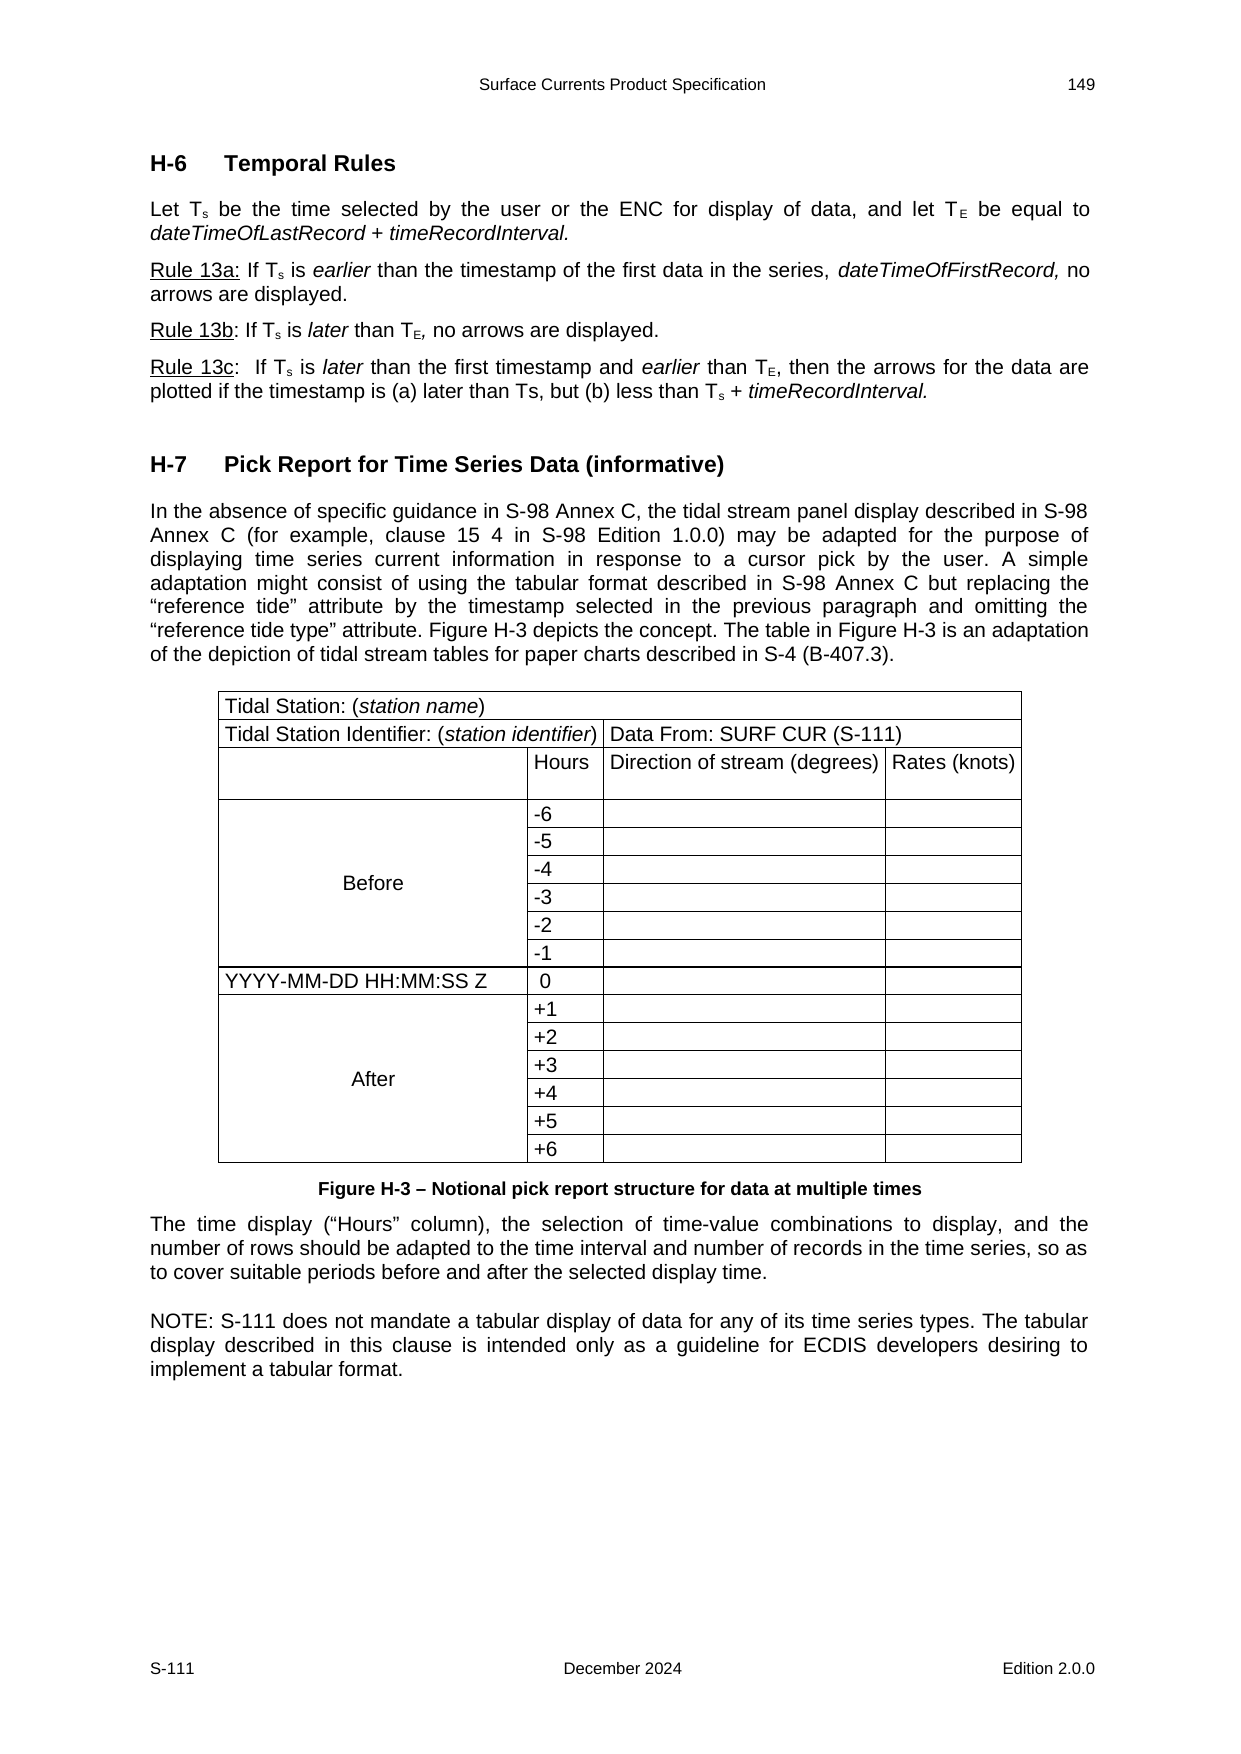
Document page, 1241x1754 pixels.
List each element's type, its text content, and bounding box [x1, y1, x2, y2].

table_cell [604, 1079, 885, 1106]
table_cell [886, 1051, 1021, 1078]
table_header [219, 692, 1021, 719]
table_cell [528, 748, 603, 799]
text In the absence of specific guidance in S-98 Annex C, the tidal stream panel display described in S-98 Annex C (for example, clause 15 4 in S-98 Edition 1.0.0) may be adapted for the purpose of displaying time series current information in response to a cursor pick by the user. A simple adaptation might consist of using the tabular format described in S-98 Annex C but replacing the “reference tide” attribute by the timestamp selected in the previous paragraph and omitting the “reference tide type” attribute. Figure H-3 depicts the concept. The table in Figure H-3 is an adaptation of the depiction of tidal stream tables for paper charts described in S-4 (B-407.3). [150, 498, 1090, 666]
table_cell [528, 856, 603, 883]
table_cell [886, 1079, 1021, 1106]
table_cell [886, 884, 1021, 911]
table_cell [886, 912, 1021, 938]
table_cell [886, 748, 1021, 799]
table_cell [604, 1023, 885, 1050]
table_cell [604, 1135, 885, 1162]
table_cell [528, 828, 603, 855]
text The time display (“Hours” column), the selection of time-value combinations to display, and the number of rows should be adapted to the time interval and number of records in the time series, so as to cover suitable periods before and after the selected display time. [150, 1212, 1090, 1284]
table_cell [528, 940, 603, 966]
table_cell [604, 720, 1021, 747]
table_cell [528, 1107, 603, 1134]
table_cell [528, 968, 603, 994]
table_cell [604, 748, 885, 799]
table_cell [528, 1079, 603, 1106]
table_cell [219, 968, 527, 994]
text NOTE: S-111 does not mandate a tabular display of data for any of its time series types. The tabular display described in this clause is intended only as a guideline for ECDIS developers desiring to implement a tabular format. [150, 1309, 1090, 1381]
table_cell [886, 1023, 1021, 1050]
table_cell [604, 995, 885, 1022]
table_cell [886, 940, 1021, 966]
text Rule 13a: If Ts is earlier than the timestamp of the first data in the series, dateTimeOfFirstRecord, no arrows are displayed. [150, 258, 1090, 306]
text Rule 13c: If Ts is later than the first timestamp and earlier than TE, then the arrows for the data are plotted if the timestamp is (a) later than Ts, but (b) less than Ts + timeRecordInterval. [150, 354, 1090, 402]
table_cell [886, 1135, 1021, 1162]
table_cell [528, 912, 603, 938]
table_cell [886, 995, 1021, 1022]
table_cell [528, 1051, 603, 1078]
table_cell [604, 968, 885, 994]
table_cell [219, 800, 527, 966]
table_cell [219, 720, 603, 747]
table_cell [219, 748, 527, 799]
text Let Ts be the time selected by the user or the ENC for display of data, and let TE be equal to dateTimeOfLastRecord + timeRecordInterval. [150, 197, 1090, 245]
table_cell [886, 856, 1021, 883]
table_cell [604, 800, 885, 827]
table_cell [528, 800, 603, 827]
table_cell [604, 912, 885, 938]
subtitle H-6 Temporal Rules [150, 150, 1090, 176]
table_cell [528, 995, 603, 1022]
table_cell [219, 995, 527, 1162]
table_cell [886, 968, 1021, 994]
text Figure H-3 – Notional pick report structure for data at multiple times [150, 1175, 1090, 1199]
text Rule 13b: If Ts is later than TE, no arrows are displayed. [150, 318, 1090, 342]
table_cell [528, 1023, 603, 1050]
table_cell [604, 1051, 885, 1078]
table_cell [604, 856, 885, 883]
subtitle H-7 Pick Report for Time Series Data (informative) [150, 451, 1090, 478]
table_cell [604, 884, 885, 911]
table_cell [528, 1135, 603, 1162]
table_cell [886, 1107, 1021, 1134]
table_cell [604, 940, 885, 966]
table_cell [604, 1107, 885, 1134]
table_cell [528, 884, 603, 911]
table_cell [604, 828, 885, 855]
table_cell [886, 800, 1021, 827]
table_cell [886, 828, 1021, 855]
